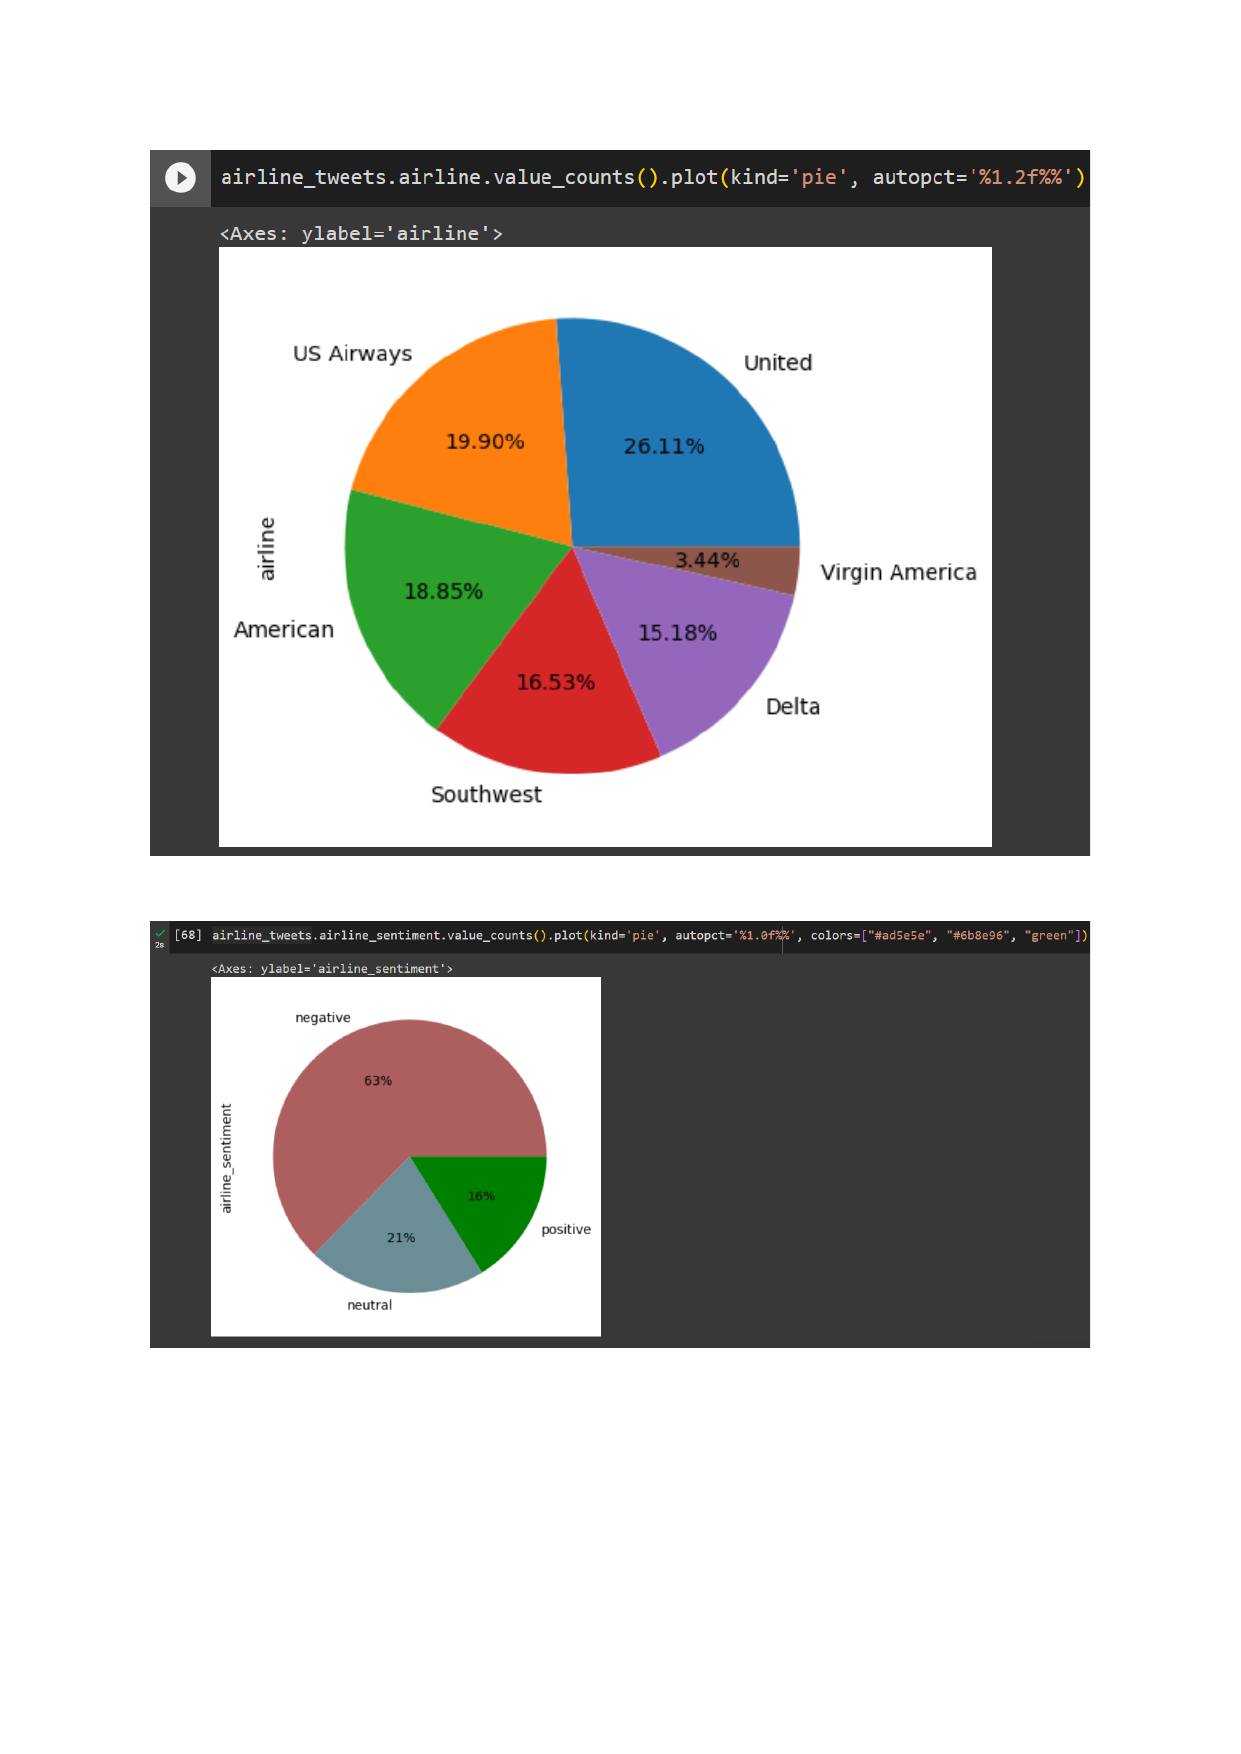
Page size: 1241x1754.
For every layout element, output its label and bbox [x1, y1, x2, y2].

picture [150, 150, 1091, 856]
picture [150, 921, 1091, 1348]
